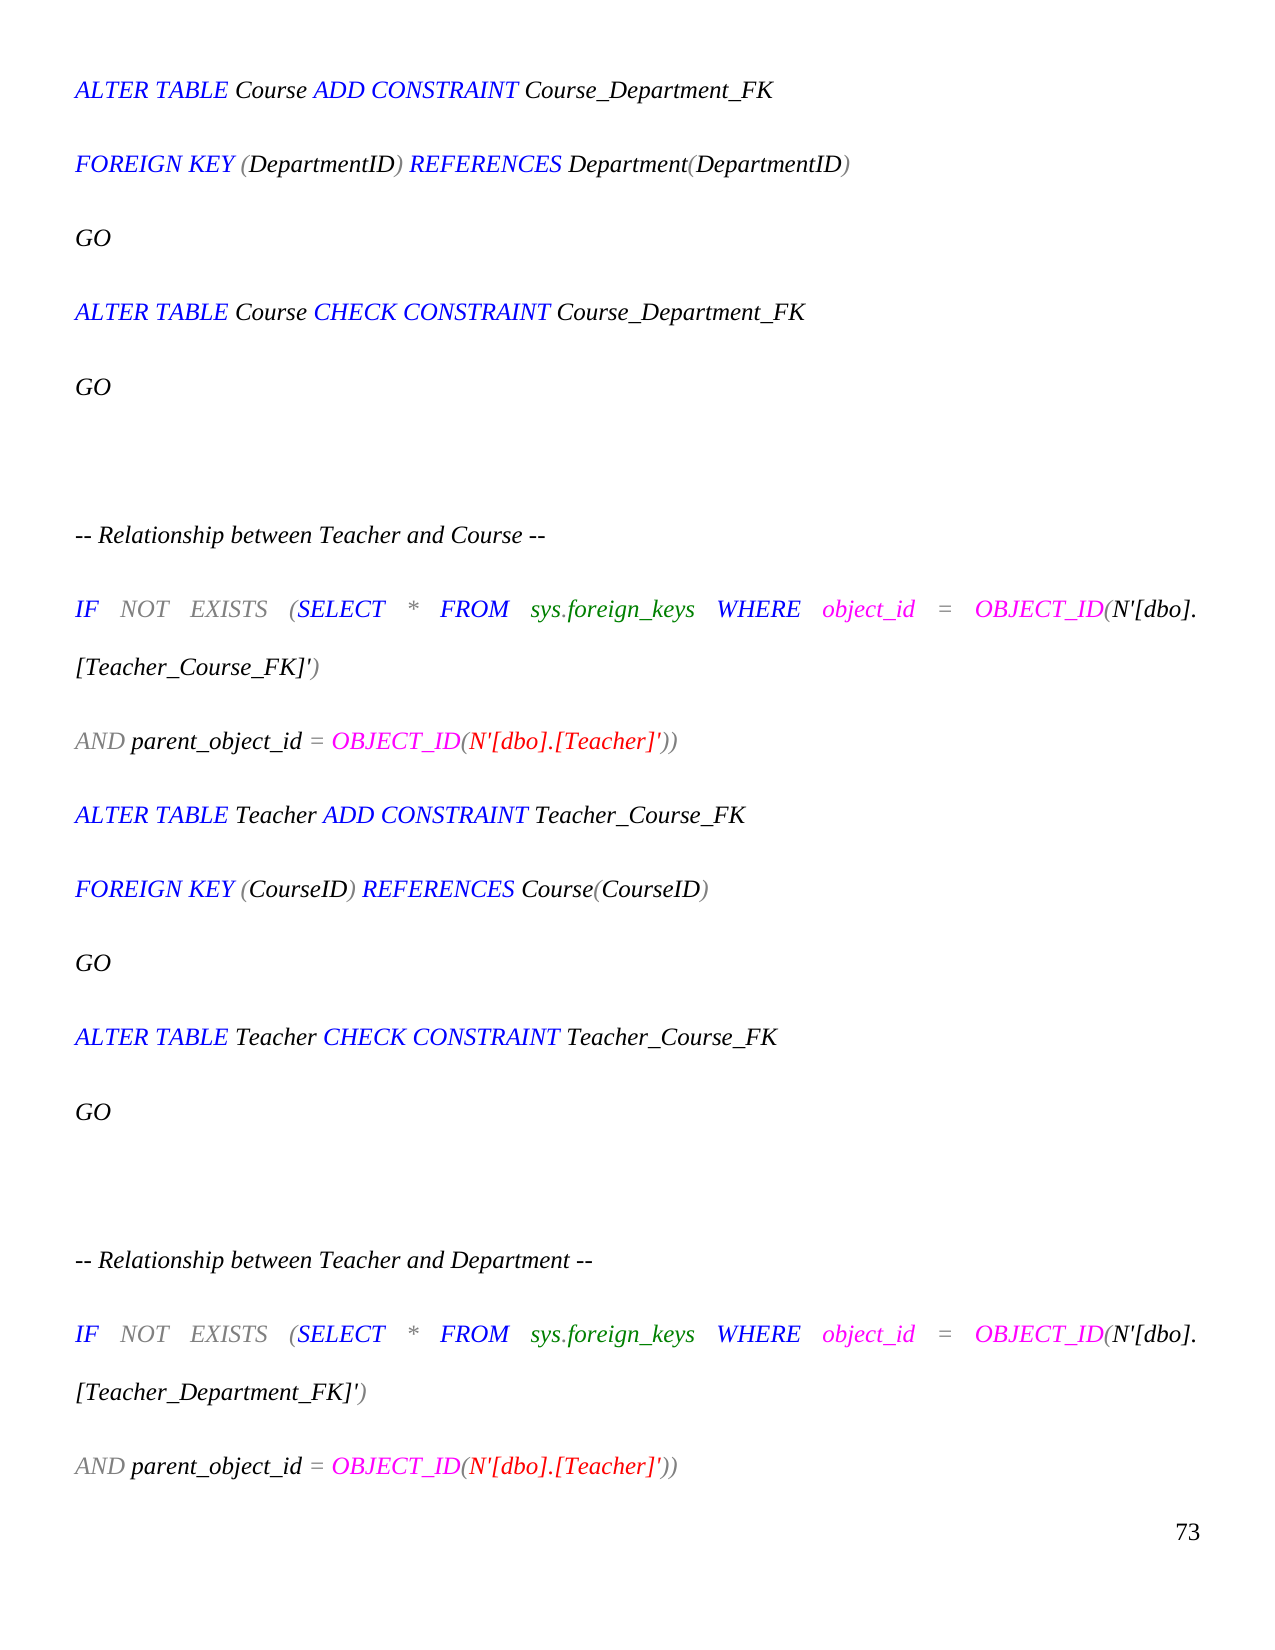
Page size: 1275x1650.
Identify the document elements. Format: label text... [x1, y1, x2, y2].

text ALTER TABLE Teacher CHECK CONSTRAINT Teacher_Course_FK [75, 1022, 1200, 1051]
text FOREIGN KEY (CourseID) REFERENCES Course(CourseID) [75, 874, 1200, 903]
text ALTER TABLE Teacher ADD CONSTRAINT Teacher_Course_FK [75, 800, 1200, 829]
text IF NOT EXISTS (SELECT * FROM sys.foreign_keys WHERE object_id = OBJECT_ID(N'[dbo].[Teacher_Course_FK]') [75, 594, 1200, 680]
text IF NOT EXISTS (SELECT * FROM sys.foreign_keys WHERE object_id = OBJECT_ID(N'[dbo].[Teacher_Department_FK]') [75, 1319, 1200, 1405]
text AND parent_object_id = OBJECT_ID(N'[dbo].[Teacher]')) [75, 1451, 1200, 1479]
text GO [75, 948, 1200, 977]
text GO [75, 1097, 1200, 1125]
text ALTER TABLE Course CHECK CONSTRAINT Course_Department_FK [75, 297, 1200, 326]
text -- Relationship between Teacher and Department -- [75, 1245, 1200, 1274]
text GO [75, 372, 1200, 400]
text -- Relationship between Teacher and Course -- [75, 520, 1200, 549]
text AND parent_object_id = OBJECT_ID(N'[dbo].[Teacher]')) [75, 726, 1200, 754]
text ALTER TABLE Course ADD CONSTRAINT Course_Department_FK [75, 75, 1200, 104]
text FOREIGN KEY (DepartmentID) REFERENCES Department(DepartmentID) [75, 149, 1200, 178]
text GO [75, 223, 1200, 252]
